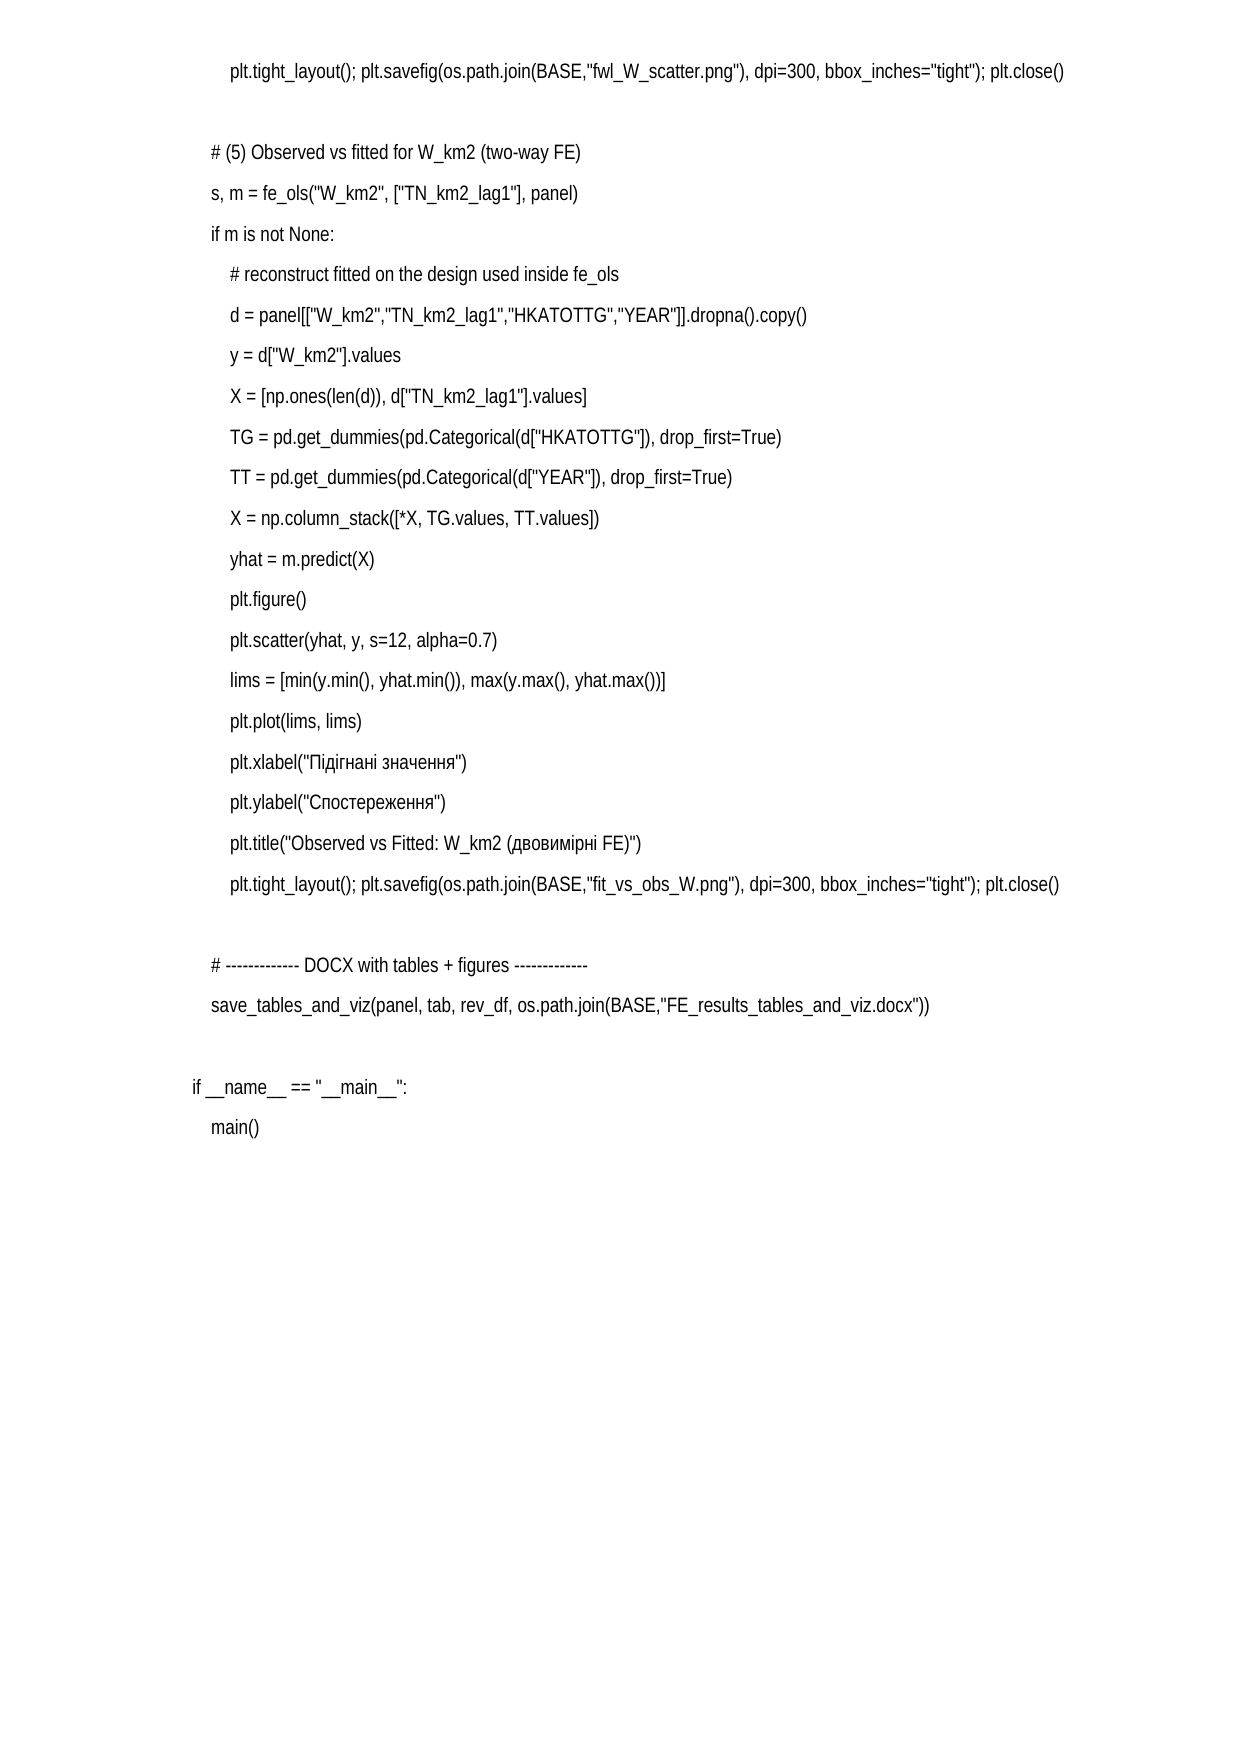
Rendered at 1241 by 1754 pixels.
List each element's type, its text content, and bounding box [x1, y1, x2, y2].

text # reconstruct fitted on the design used inside fe_ols [118, 262, 1181, 286]
text save_tables_and_viz(panel, tab, rev_df, os.path.join(BASE,"FE_results_tables_and_viz.docx")) [118, 993, 1181, 1017]
text yhat = m.predict(X) [118, 547, 1181, 571]
text # ------------- DOCX with tables + figures ------------- [118, 953, 1181, 977]
text plt.title("Observed vs Fitted: W_km2 (двовимірні FE)") [118, 831, 1181, 855]
text TG = pd.get_dummies(pd.Categorical(d["HKATOTTG"]), drop_first=True) [118, 425, 1181, 449]
text lims = [min(y.min(), yhat.min()), max(y.max(), yhat.max())] [118, 668, 1181, 692]
text plt.xlabel("Підігнані значення") [118, 750, 1181, 774]
text X = np.column_stack([*X, TG.values, TT.values]) [118, 506, 1181, 530]
text s, m = fe_ols("W_km2", ["TN_km2_lag1"], panel) [118, 181, 1181, 205]
text plt.figure() [118, 587, 1181, 611]
text d = panel[["W_km2","TN_km2_lag1","HKATOTTG","YEAR"]].dropna().copy() [118, 303, 1181, 327]
text main() [118, 1115, 1181, 1139]
text # (5) Observed vs fitted for W_km2 (two-way FE) [118, 140, 1181, 164]
text TT = pd.get_dummies(pd.Categorical(d["YEAR"]), drop_first=True) [118, 465, 1181, 489]
text plt.scatter(yhat, y, s=12, alpha=0.7) [118, 628, 1181, 652]
text plt.tight_layout(); plt.savefig(os.path.join(BASE,"fwl_W_scatter.png"), dpi=300, bbox_inches="tight"); plt.close() [118, 59, 1181, 83]
text plt.ylabel("Спостереження") [118, 790, 1181, 814]
text X = [np.ones(len(d)), d["TN_km2_lag1"].values] [118, 384, 1181, 408]
text plt.tight_layout(); plt.savefig(os.path.join(BASE,"fit_vs_obs_W.png"), dpi=300, bbox_inches="tight"); plt.close() [118, 872, 1181, 896]
text plt.plot(lims, lims) [118, 709, 1181, 733]
text if m is not None: [118, 222, 1181, 246]
text y = d["W_km2"].values [118, 343, 1181, 367]
text if __name__ == "__main__": [118, 1075, 1181, 1099]
